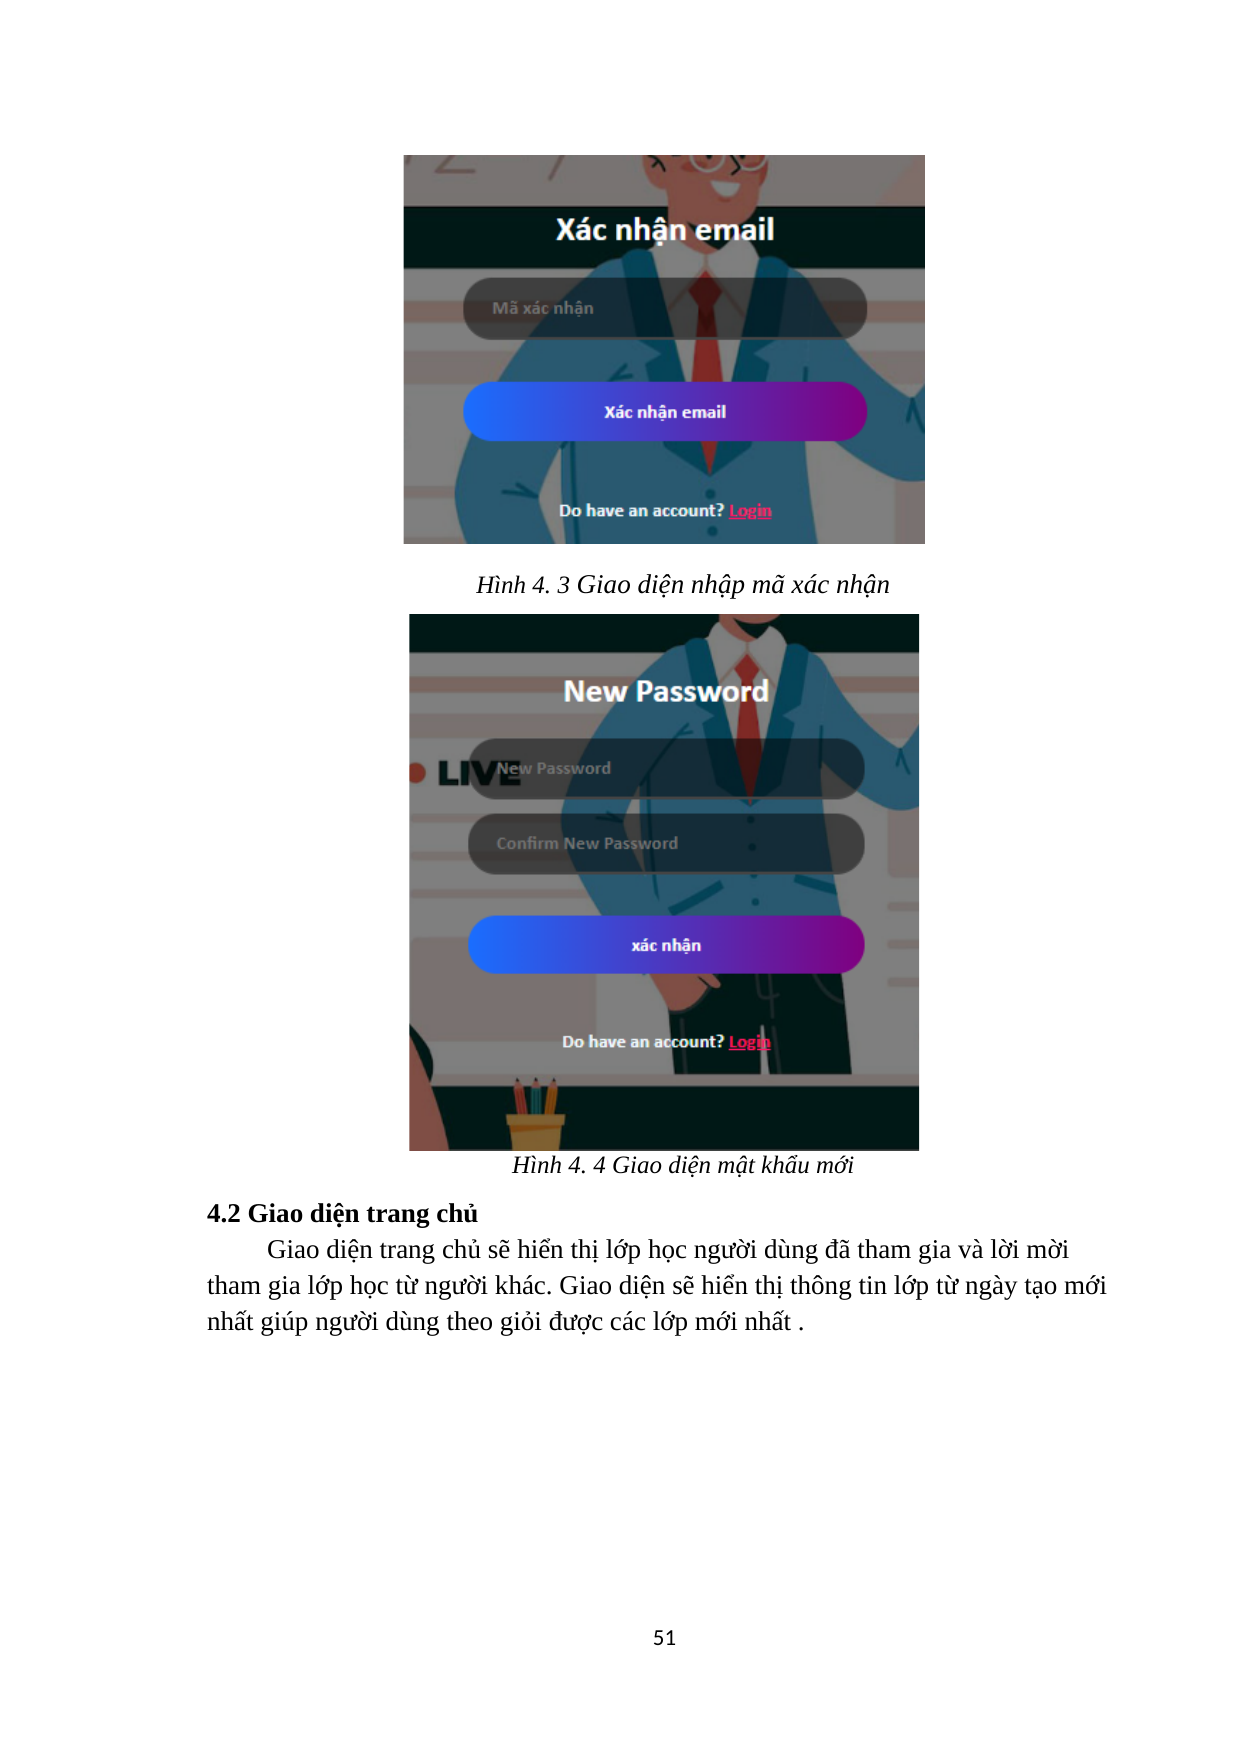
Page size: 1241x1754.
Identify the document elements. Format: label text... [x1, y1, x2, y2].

picture [403, 155, 925, 544]
subtitle 4.2 Giao diện trang chủ [207, 1197, 1122, 1229]
text Giao diện trang chủ sẽ hiển thị lớp học người dùng đã tham gia và lời mời tham gia lớp học từ người khác. Giao diện sẽ hiển thị thông tin lớp từ ngày tạo mới nhất giúp người dùng theo giỏi được các lớp mới nhất . [207, 1233, 1122, 1336]
picture [409, 614, 920, 1151]
